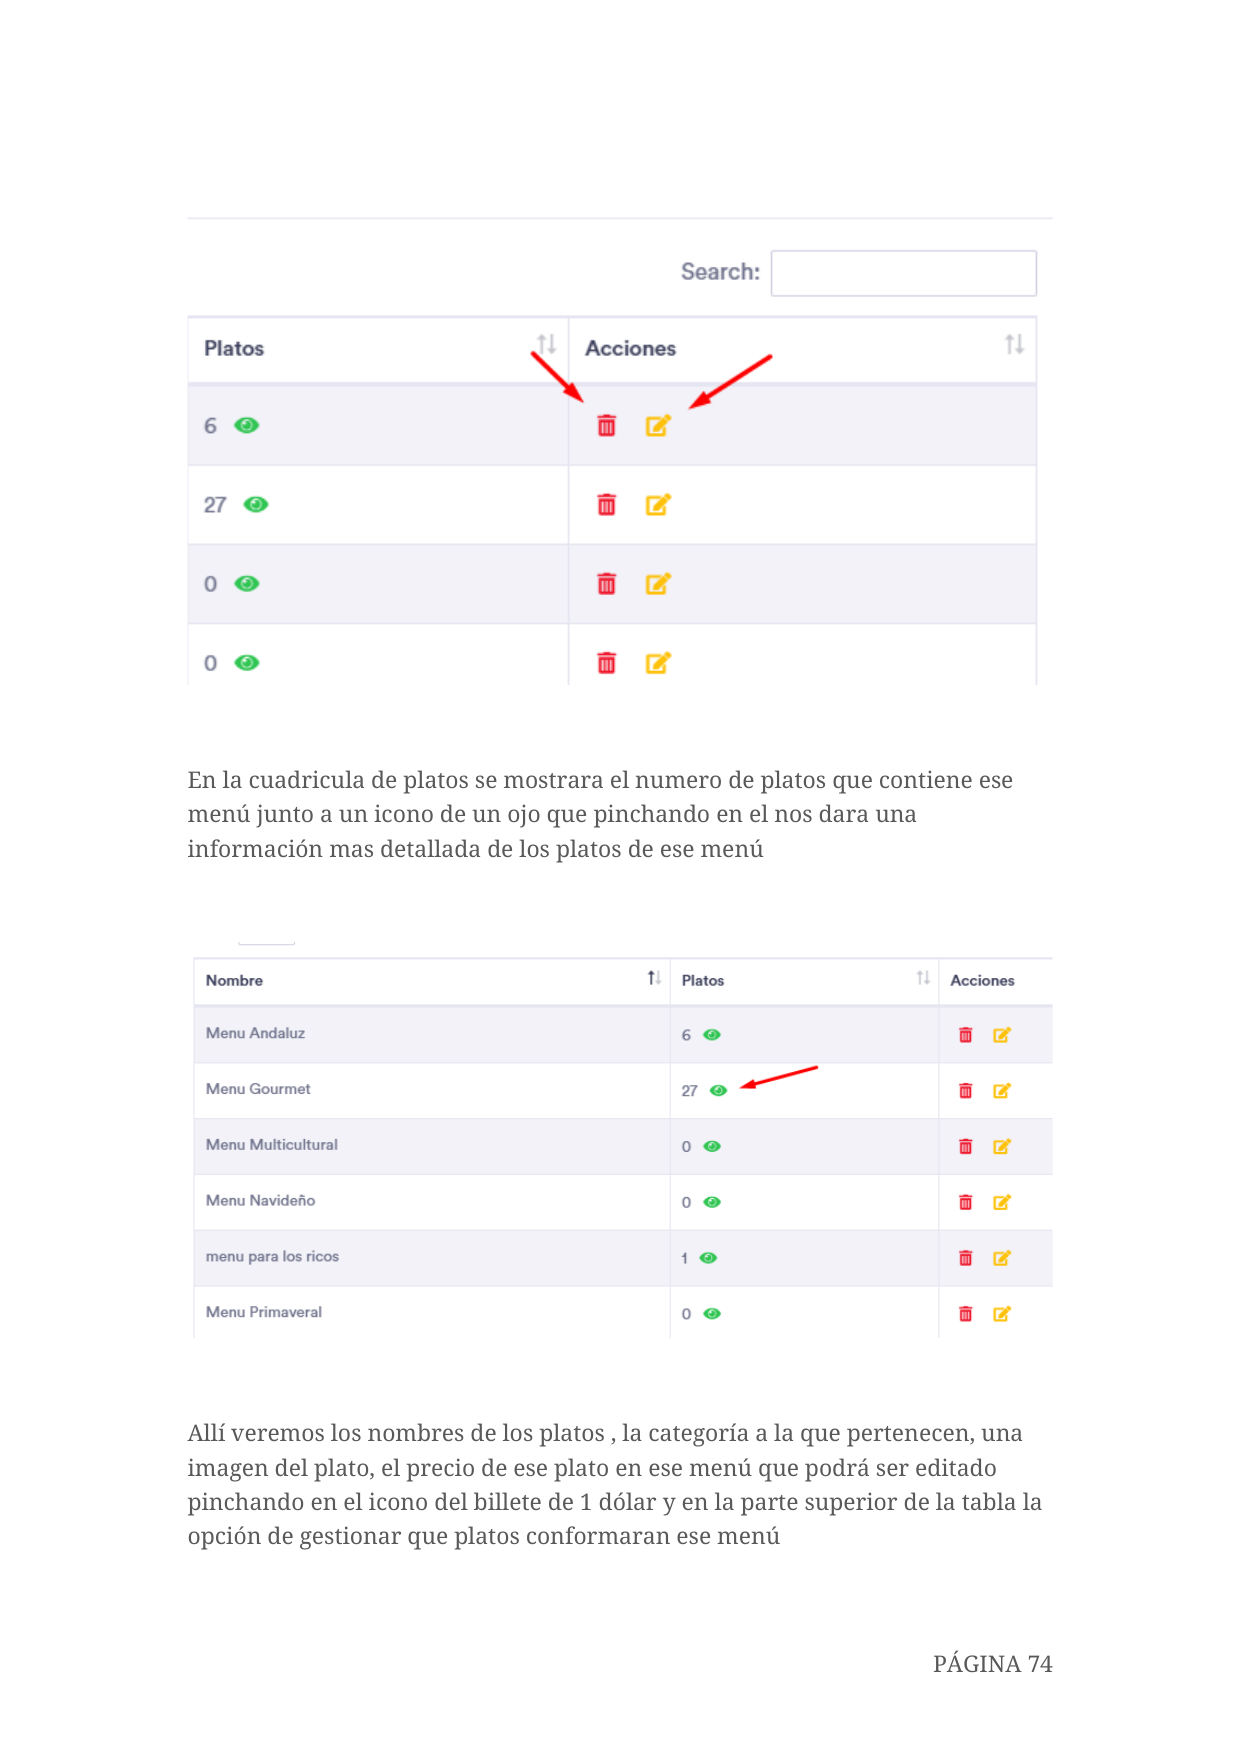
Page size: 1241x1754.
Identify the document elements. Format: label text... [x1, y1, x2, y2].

picture [187, 180, 1053, 685]
text Allí veremos los nombres de los platos , la categoría a la que pertenecen, una imagen del plato, el precio de ese plato en ese menú que podrá ser editado pinchando en el icono del billete de 1 dólar y en la parte superior de la tabla la opción de gestionar que platos conformaran ese menú [187, 1417, 1053, 1551]
picture [187, 942, 1053, 1338]
text En la cuadricula de platos se mostrara el numero de platos que contiene ese menú junto a un icono de un ojo que pinchando en el nos dara una información mas detallada de los platos de ese menú [187, 764, 1053, 864]
